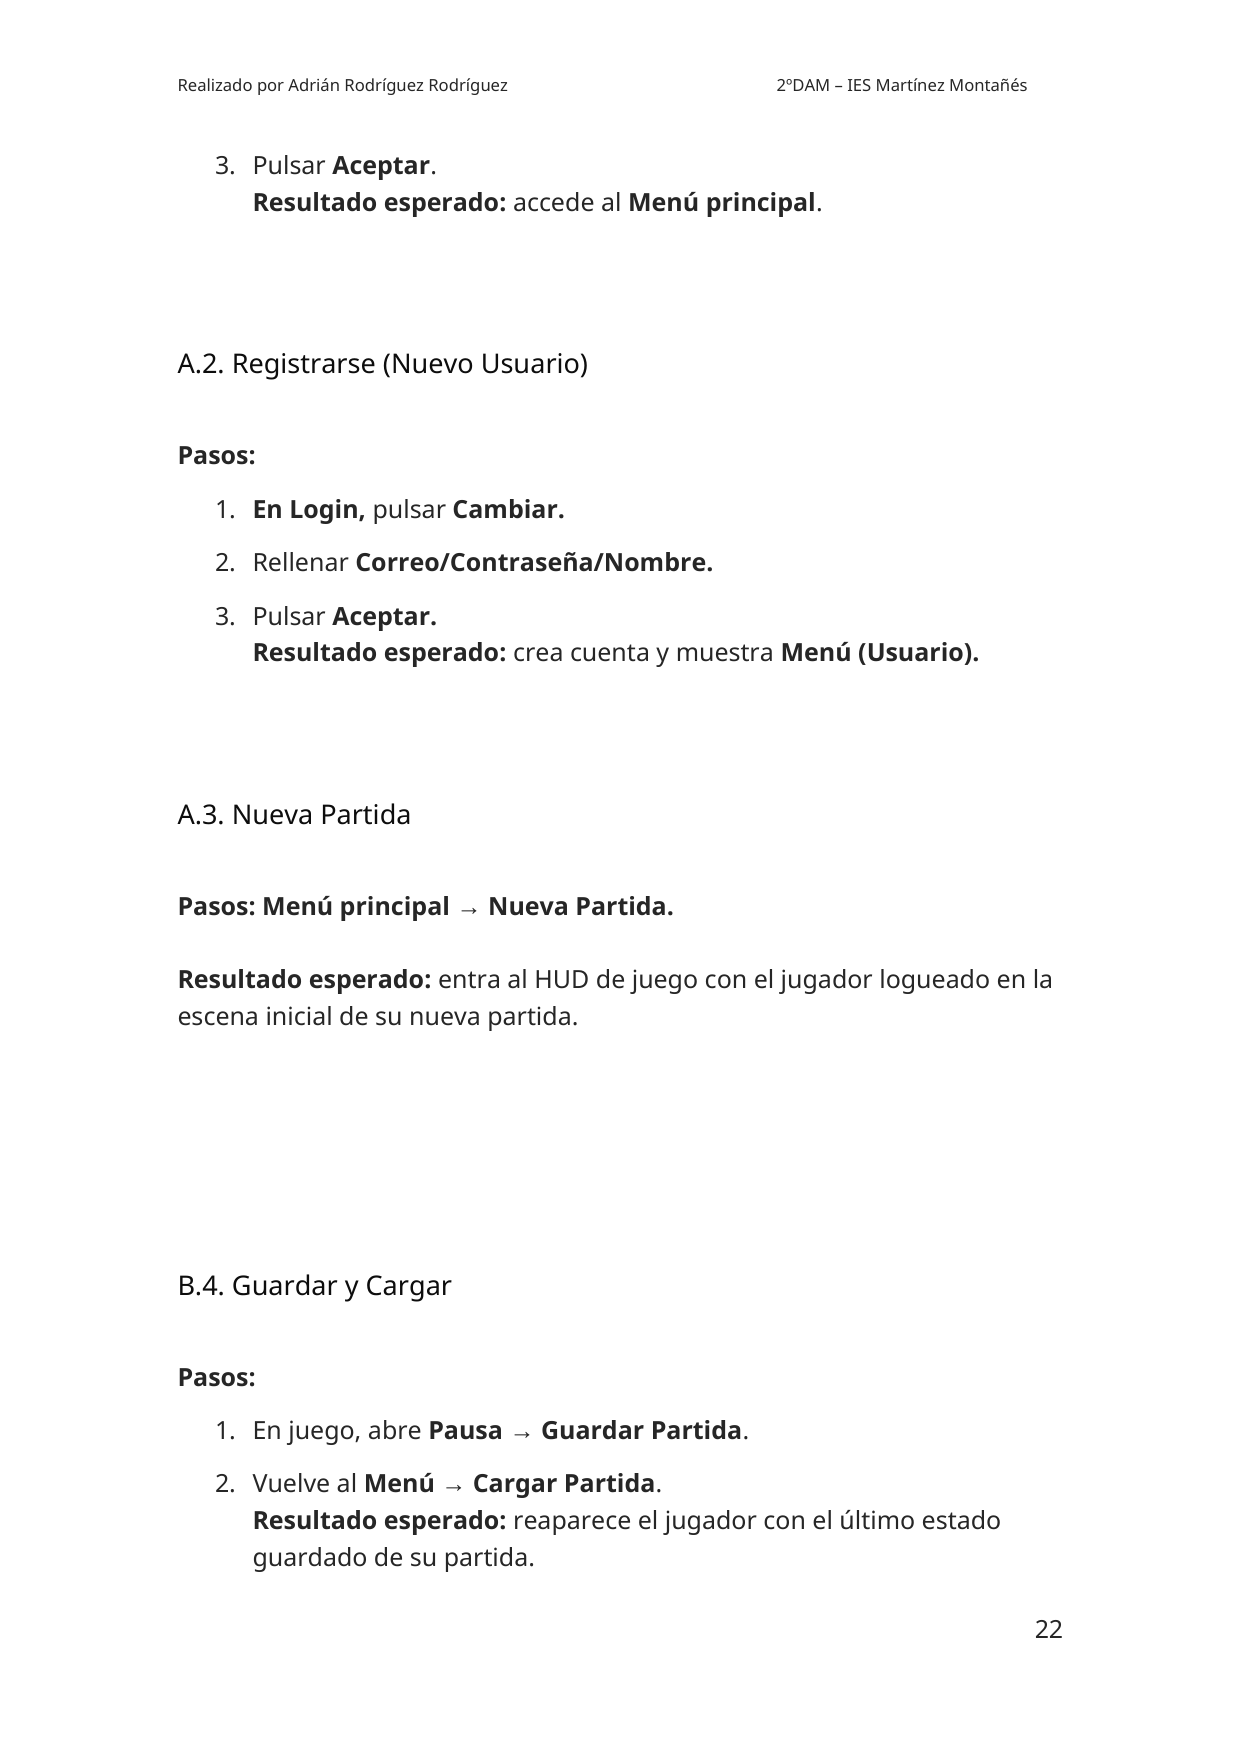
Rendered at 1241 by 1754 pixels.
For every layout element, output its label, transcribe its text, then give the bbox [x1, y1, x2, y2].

list En juego, abre Pausa → Guardar Partida. [215, 1413, 1063, 1447]
list Pulsar Aceptar. Resultado esperado: accede al Menú principal. [215, 148, 1063, 218]
subtitle B.4. Guardar y Cargar [177, 1266, 1063, 1303]
subtitle A.3. Nueva Partida [177, 795, 1063, 832]
text Pasos: Menú principal → Nueva Partida. Resultado esperado: entra al HUD de juego con el jugador logueado en la escena inicial de su nueva partida. [177, 888, 1063, 1033]
list Vuelve al Menú → Cargar Partida. Resultado esperado: reaparece el jugador con el último estado guardado de su partida. [215, 1466, 1063, 1574]
text Pasos: [177, 1359, 1063, 1393]
list En Login, pulsar Cambiar. [215, 491, 1063, 525]
subtitle A.2. Registrarse (Nuevo Usuario) [177, 345, 1063, 382]
text Pasos: [177, 438, 1063, 472]
list Rellenar Correo/Contraseña/Nombre. [215, 545, 1063, 579]
list Pulsar Aceptar. Resultado esperado: crea cuenta y muestra Menú (Usuario). [215, 598, 1063, 669]
